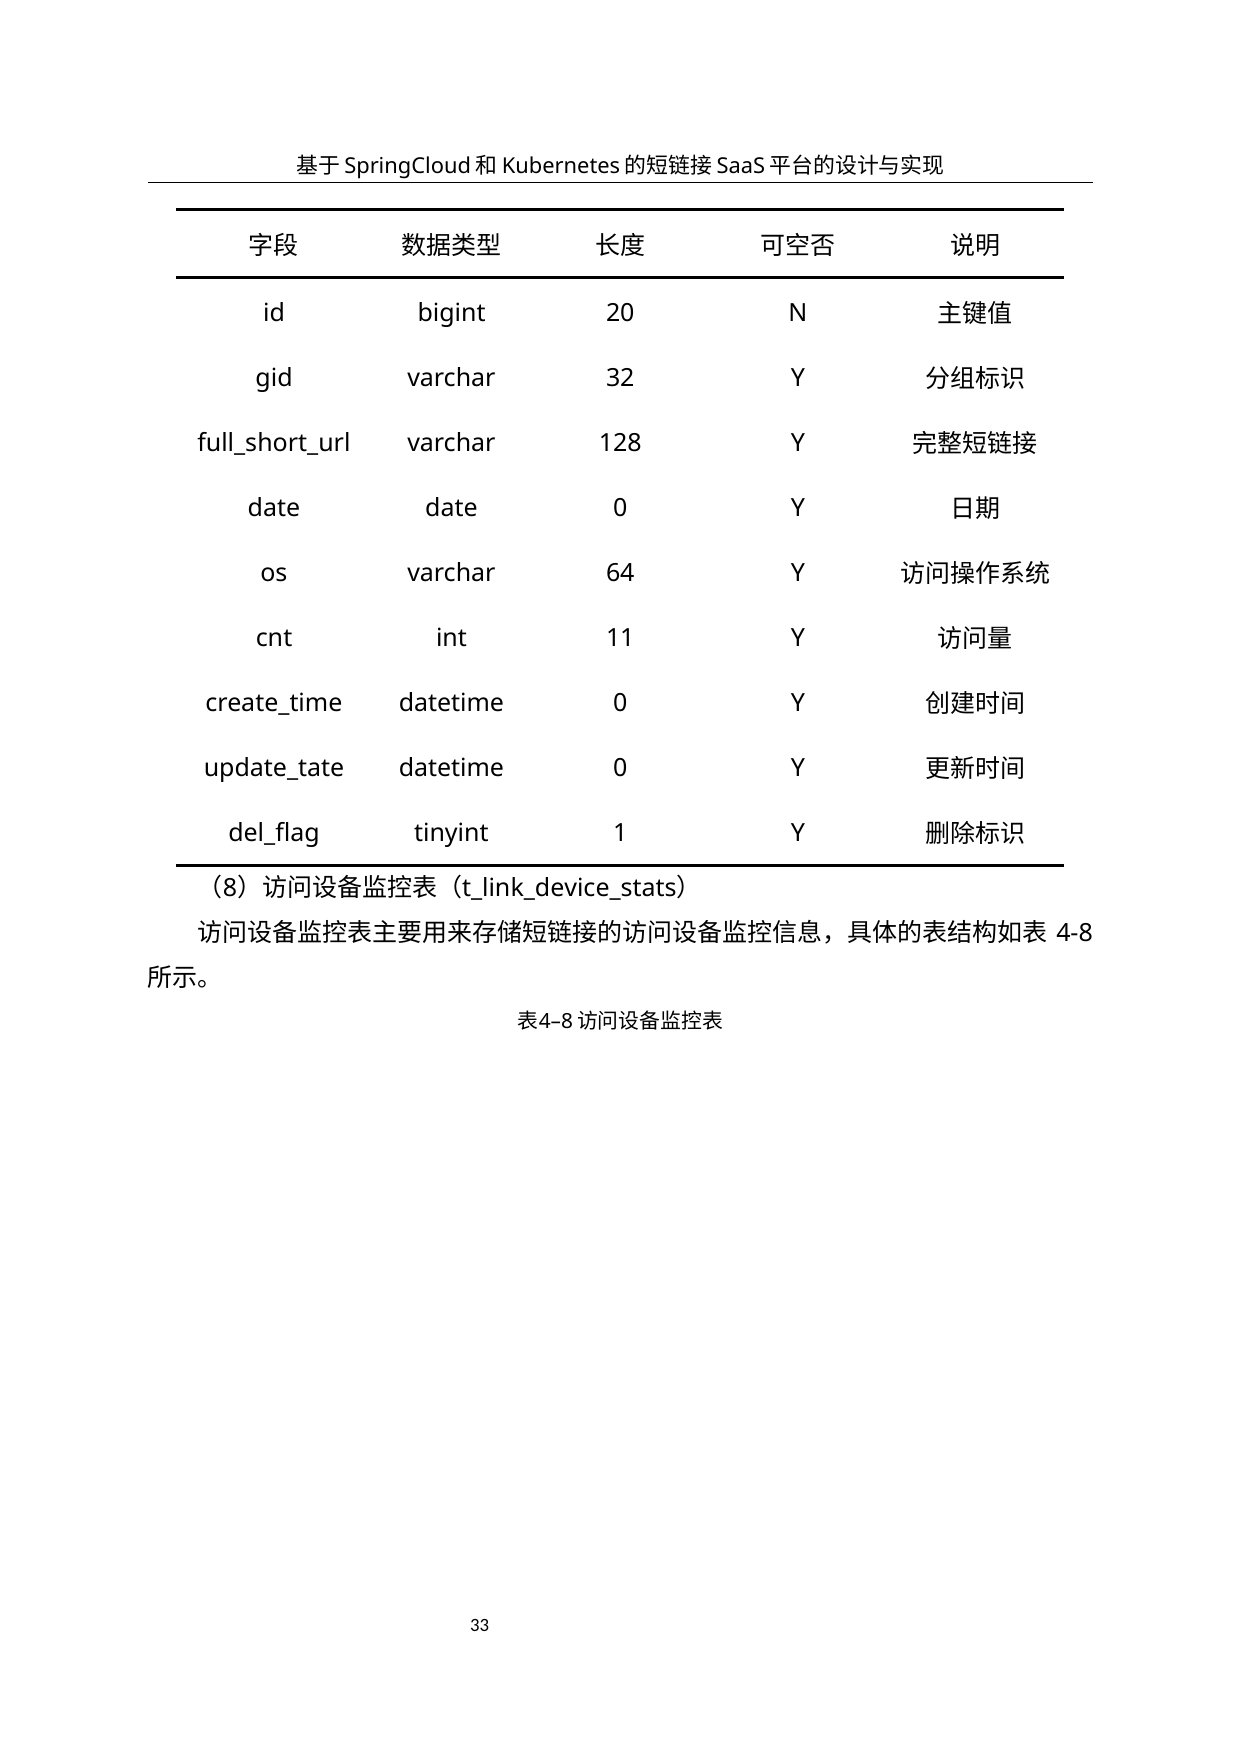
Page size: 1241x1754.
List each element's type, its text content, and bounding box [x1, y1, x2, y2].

table_cell del_flag [176, 799, 371, 864]
table_cell 20 [531, 279, 709, 344]
table_cell 0 [531, 474, 709, 539]
table_cell 64 [531, 539, 709, 604]
table_header 字段 [176, 211, 371, 276]
table_cell 创建时间 [886, 669, 1064, 734]
table_cell tinyint [371, 799, 531, 864]
table_header 可空否 [709, 211, 886, 276]
table_cell 128 [531, 409, 709, 474]
table_cell datetime [371, 734, 531, 799]
table_cell update_tate [176, 734, 371, 799]
table_cell os [176, 539, 371, 604]
text 表4–8访问设备监控表 [148, 1003, 1093, 1036]
table_header 说明 [886, 211, 1064, 276]
table_header 长度 [531, 211, 709, 276]
table_cell 0 [531, 669, 709, 734]
table_header 数据类型 [371, 211, 531, 276]
table_cell Y [709, 799, 886, 864]
table_cell datetime [371, 669, 531, 734]
table_cell varchar [371, 539, 531, 604]
table_cell 0 [531, 734, 709, 799]
table_cell full_short_url [176, 409, 371, 474]
table_cell Y [709, 734, 886, 799]
table_cell Y [709, 344, 886, 409]
table_cell bigint [371, 279, 531, 344]
table_cell 主键值 [886, 279, 1064, 344]
table_cell Y [709, 604, 886, 669]
table_cell N [709, 279, 886, 344]
table_cell 1 [531, 799, 709, 864]
table_cell 删除标识 [886, 799, 1064, 864]
text （8）访问设备监控表（t_link_device_stats） [148, 867, 1093, 903]
table_cell varchar [371, 409, 531, 474]
table_cell 更新时间 [886, 734, 1064, 799]
table_cell create_time [176, 669, 371, 734]
table_cell 访问量 [886, 604, 1064, 669]
table_cell 完整短链接 [886, 409, 1064, 474]
table_cell 11 [531, 604, 709, 669]
text 访问设备监控表主要用来存储短链接的访问设备监控信息，具体的表结构如表4-8所示。 [148, 912, 1093, 994]
table_cell Y [709, 669, 886, 734]
table_cell int [371, 604, 531, 669]
table_cell id [176, 279, 371, 344]
table_cell 32 [531, 344, 709, 409]
table_cell Y [709, 474, 886, 539]
table_cell Y [709, 539, 886, 604]
table_cell gid [176, 344, 371, 409]
table_cell 访问操作系统 [886, 539, 1064, 604]
table_cell date [371, 474, 531, 539]
table_cell cnt [176, 604, 371, 669]
table_cell date [176, 474, 371, 539]
table_cell 日期 [886, 474, 1064, 539]
table_cell 分组标识 [886, 344, 1064, 409]
table_cell Y [709, 409, 886, 474]
table_cell varchar [371, 344, 531, 409]
